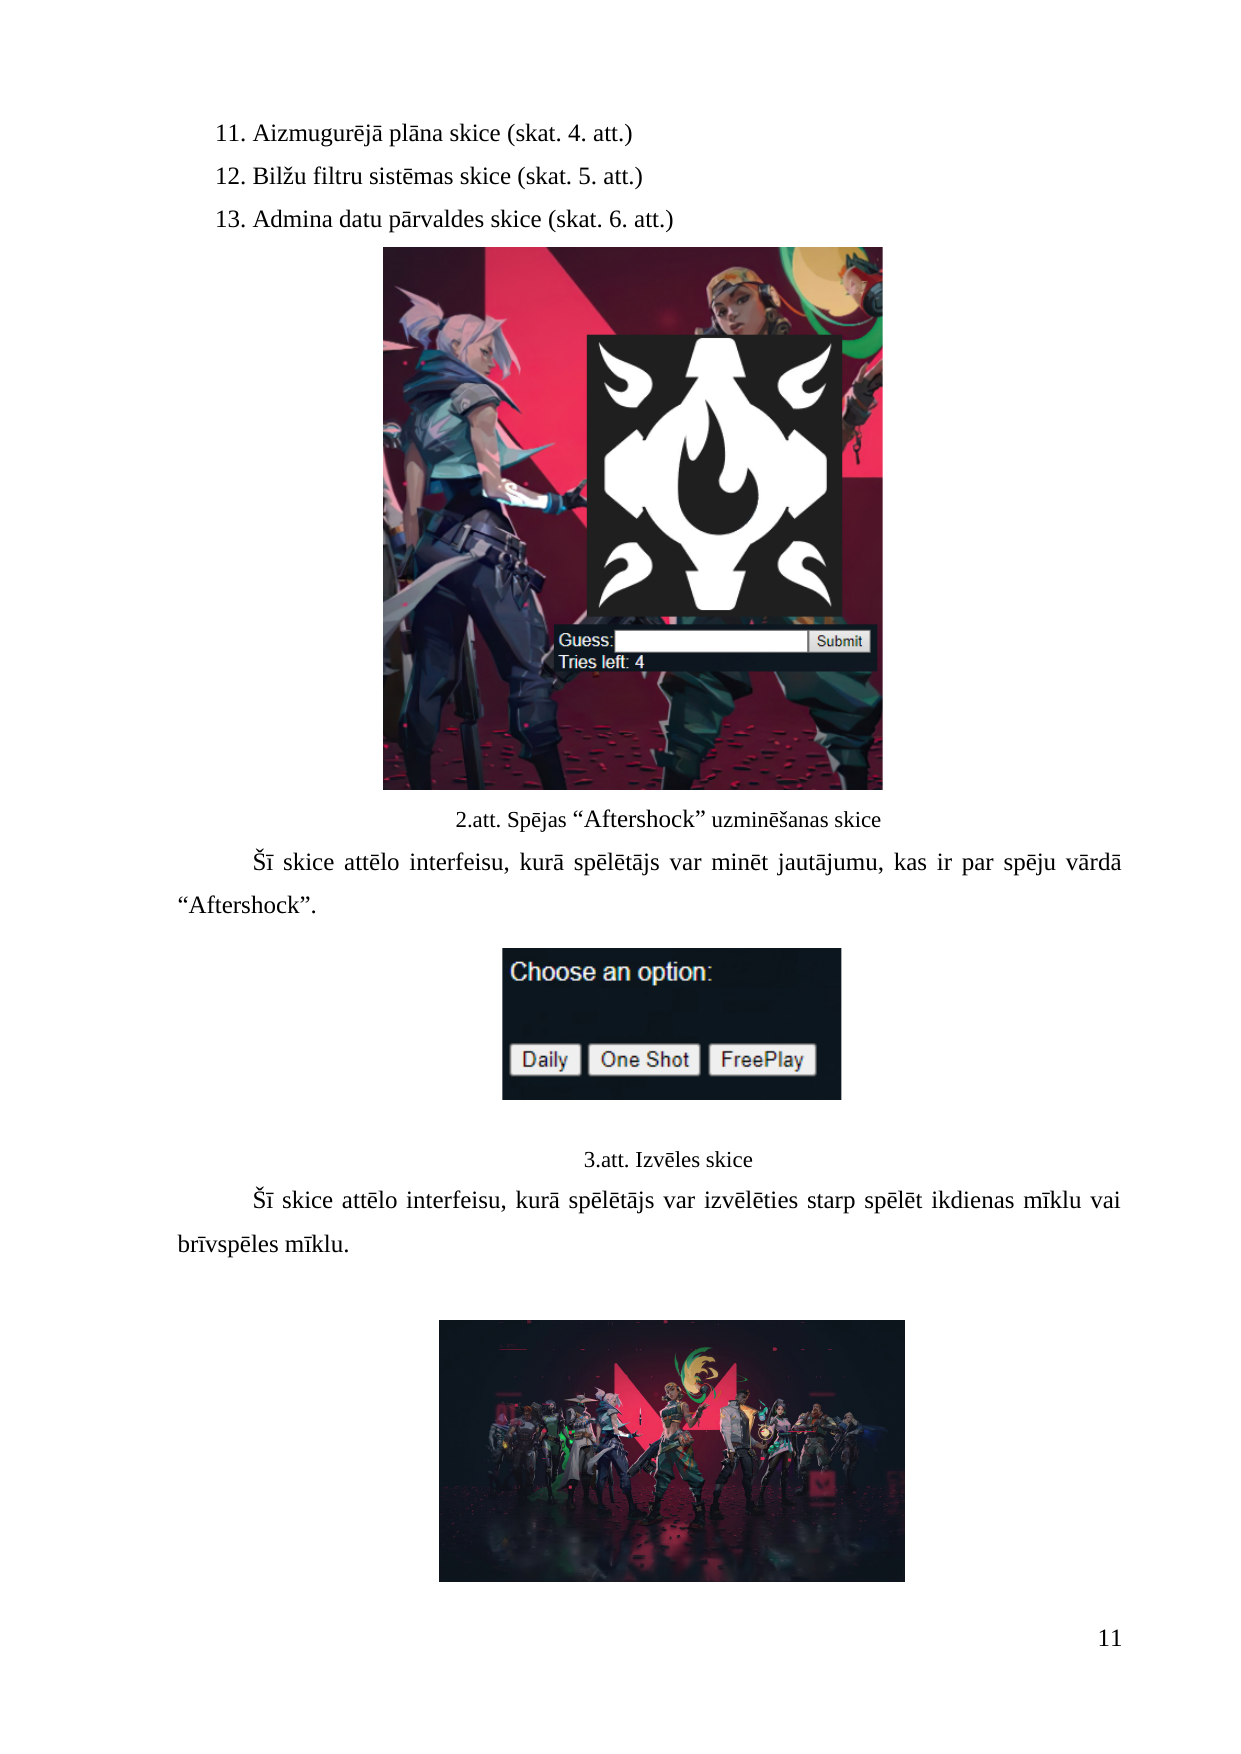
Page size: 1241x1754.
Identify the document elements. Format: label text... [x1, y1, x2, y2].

text Šī skice attēlo interfeisu, kurā spēlētājs var izvēlēties starp spēlēt ikdienas mīklu vai brīvspēles mīklu. [177, 1186, 1122, 1257]
list Admina datu pārvaldes skice (skat. 6. att.) [215, 204, 1122, 233]
list Bilžu filtru sistēmas skice (skat. 5. att.) [215, 161, 1122, 190]
list Aizmugurējā plāna skice (skat. 4. att.) [215, 118, 1122, 147]
picture [502, 948, 842, 1100]
text 2.att. Spējas “Aftershock” uzminēšanas skice [177, 804, 1122, 832]
picture [383, 247, 883, 790]
picture [439, 1320, 905, 1582]
text Šī skice attēlo interfeisu, kurā spēlētājs var minēt jautājumu, kas ir par spēju vārdā “Aftershock”. [177, 847, 1122, 919]
text 3.att. Izvēles skice [177, 933, 1122, 1172]
